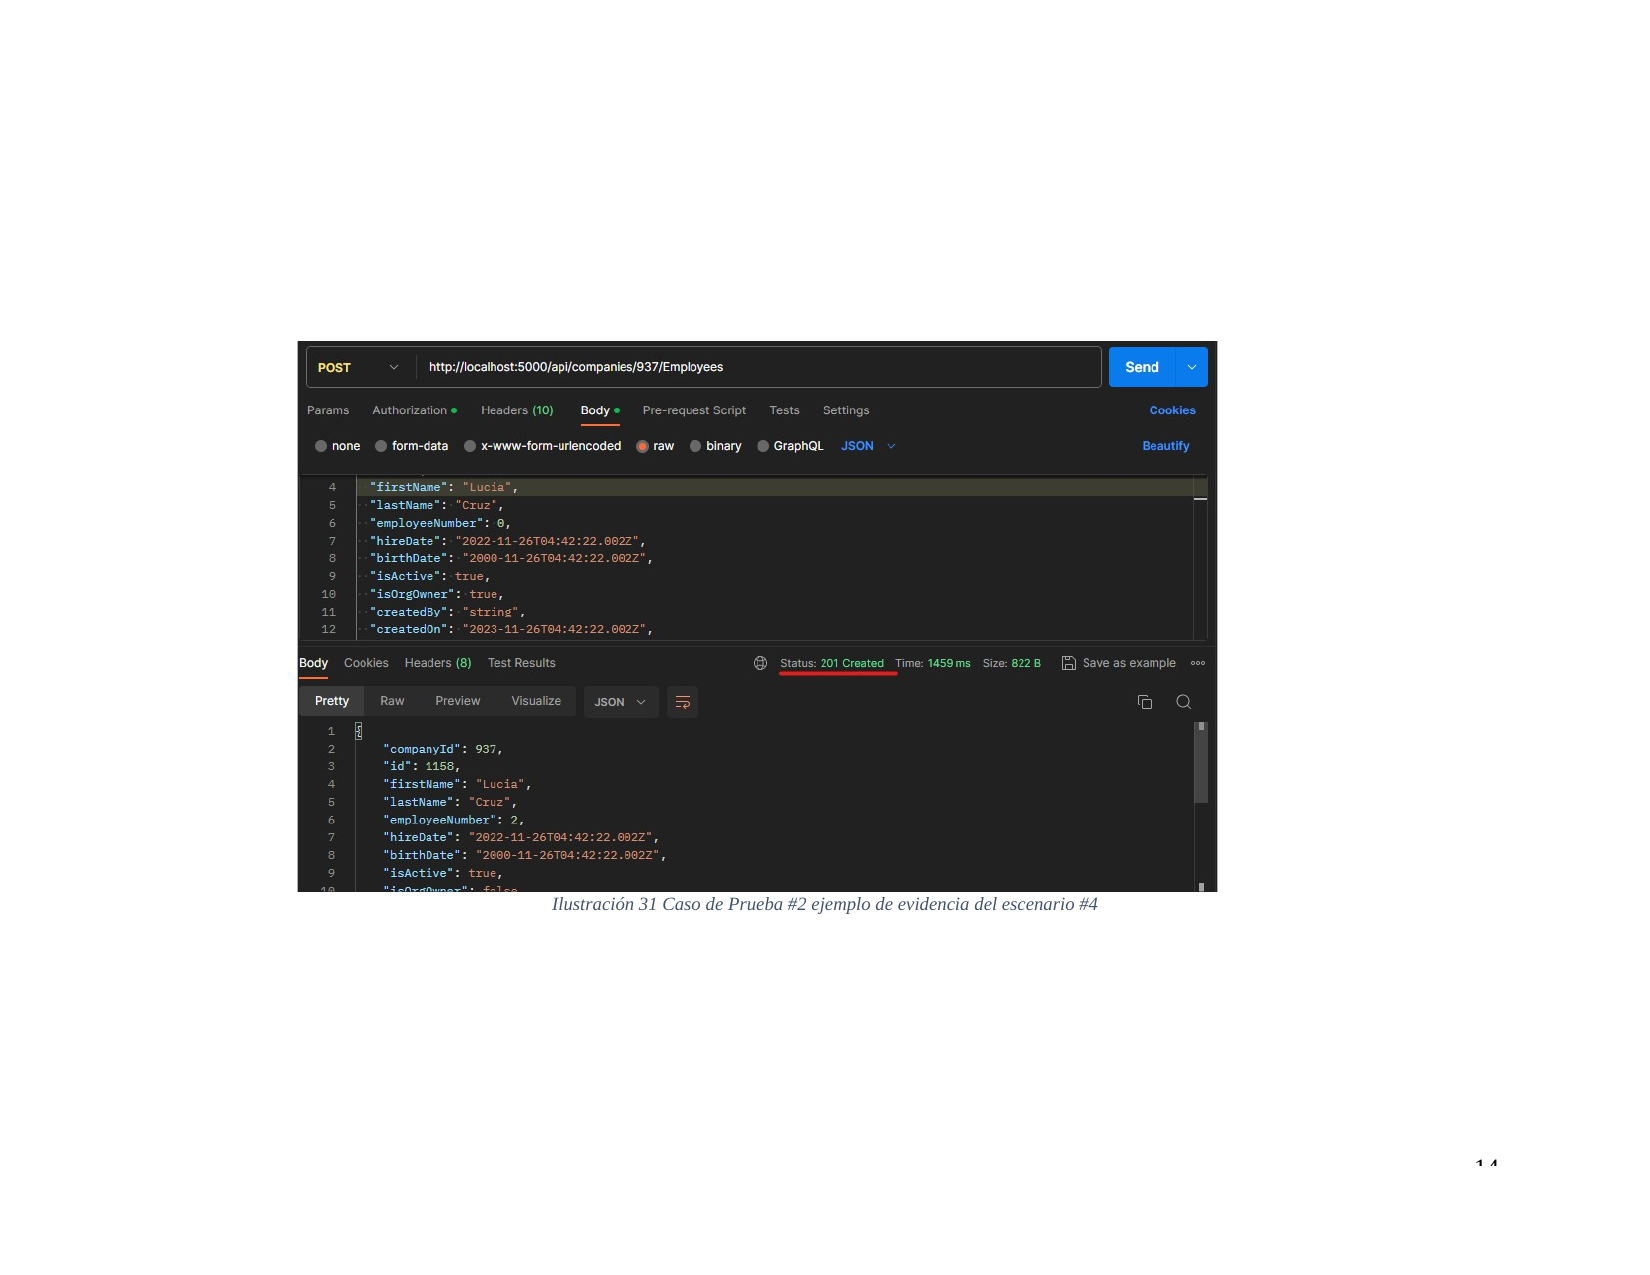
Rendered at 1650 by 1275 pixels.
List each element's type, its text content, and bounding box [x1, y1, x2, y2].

text Ilustración 31 Caso de Prueba #2 ejemplo de evidencia del escenario #4 [552, 893, 1414, 914]
picture [297, 341, 1218, 892]
